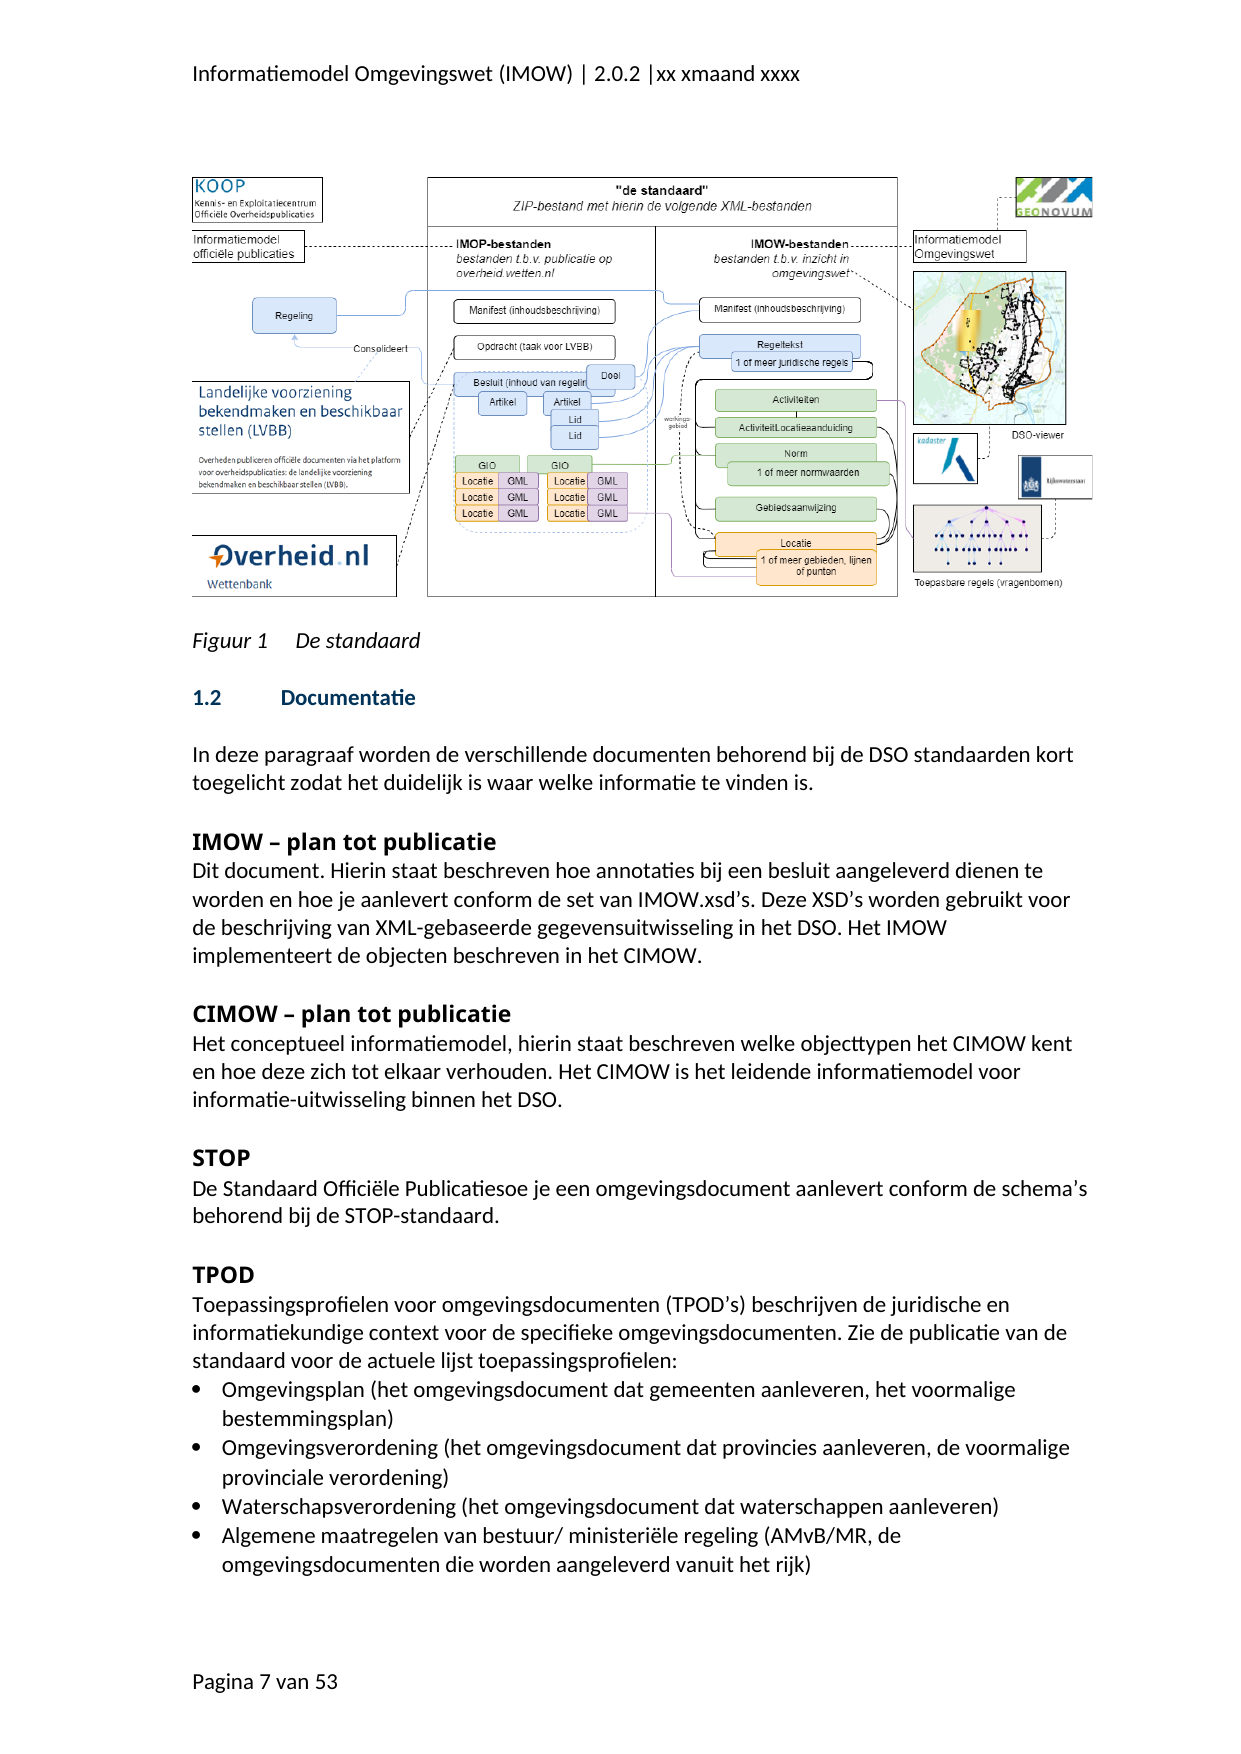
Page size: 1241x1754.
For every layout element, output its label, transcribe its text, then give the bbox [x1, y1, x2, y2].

subtitle Documentatie [192, 683, 1092, 711]
picture [192, 177, 1093, 597]
subtitle IMOW – plan tot publicatie [192, 825, 1092, 857]
text Dit document. Hierin staat beschreven hoe annotaties bij een besluit aangeleverd dienen te worden en hoe je aanlevert conform de set van IMOW.xsd’s. Deze XSD’s worden gebruikt voor de beschrijving van XML-gebaseerde gegevensuitwisseling in het DSO. Het IMOW implementeert de objecten beschreven in het CIMOW. [192, 857, 1092, 969]
subtitle STOP [192, 1142, 1092, 1174]
text Omgevingsplan (het omgevingsdocument dat gemeenten aanleveren, het voormalige bestemmingsplan) [192, 1374, 1092, 1432]
text Omgevingsverordening (het omgevingsdocument dat provincies aanleveren, de voormalige provinciale verordening) [192, 1432, 1092, 1491]
subtitle TPOD [192, 1259, 1092, 1290]
text In deze paragraaf worden de verschillende documenten behorend bij de DSO standaarden kort toegelicht zodat het duidelijk is waar welke informatie te vinden is. [192, 740, 1092, 796]
text De standaard [192, 626, 1092, 654]
text De Standaard Officiële Publicatiesoe je een omgevingsdocument aanlevert conform de schema’s behorend bij de STOP-standaard. [192, 1174, 1092, 1230]
text Algemene maatregelen van bestuur/ ministeriële regeling (AMvB/MR, de omgevingsdocumenten die worden aangeleverd vanuit het rijk) [192, 1520, 1092, 1578]
text Het conceptueel informatiemodel, hierin staat beschreven welke objecttypen het CIMOW kent en hoe deze zich tot elkaar verhouden. Het CIMOW is het leidende informatiemodel voor informatie-uitwisseling binnen het DSO. [192, 1029, 1092, 1113]
text Toepassingsprofielen voor omgevingsdocumenten (TPOD’s) beschrijven de juridische en informatiekundige context voor de specifieke omgevingsdocumenten. Zie de publicatie van de standaard voor de actuele lijst toepassingsprofielen: [192, 1290, 1092, 1374]
subtitle CIMOW – plan tot publicatie [192, 998, 1092, 1029]
text Waterschapsverordening (het omgevingsdocument dat waterschappen aanleveren) [192, 1491, 1092, 1520]
